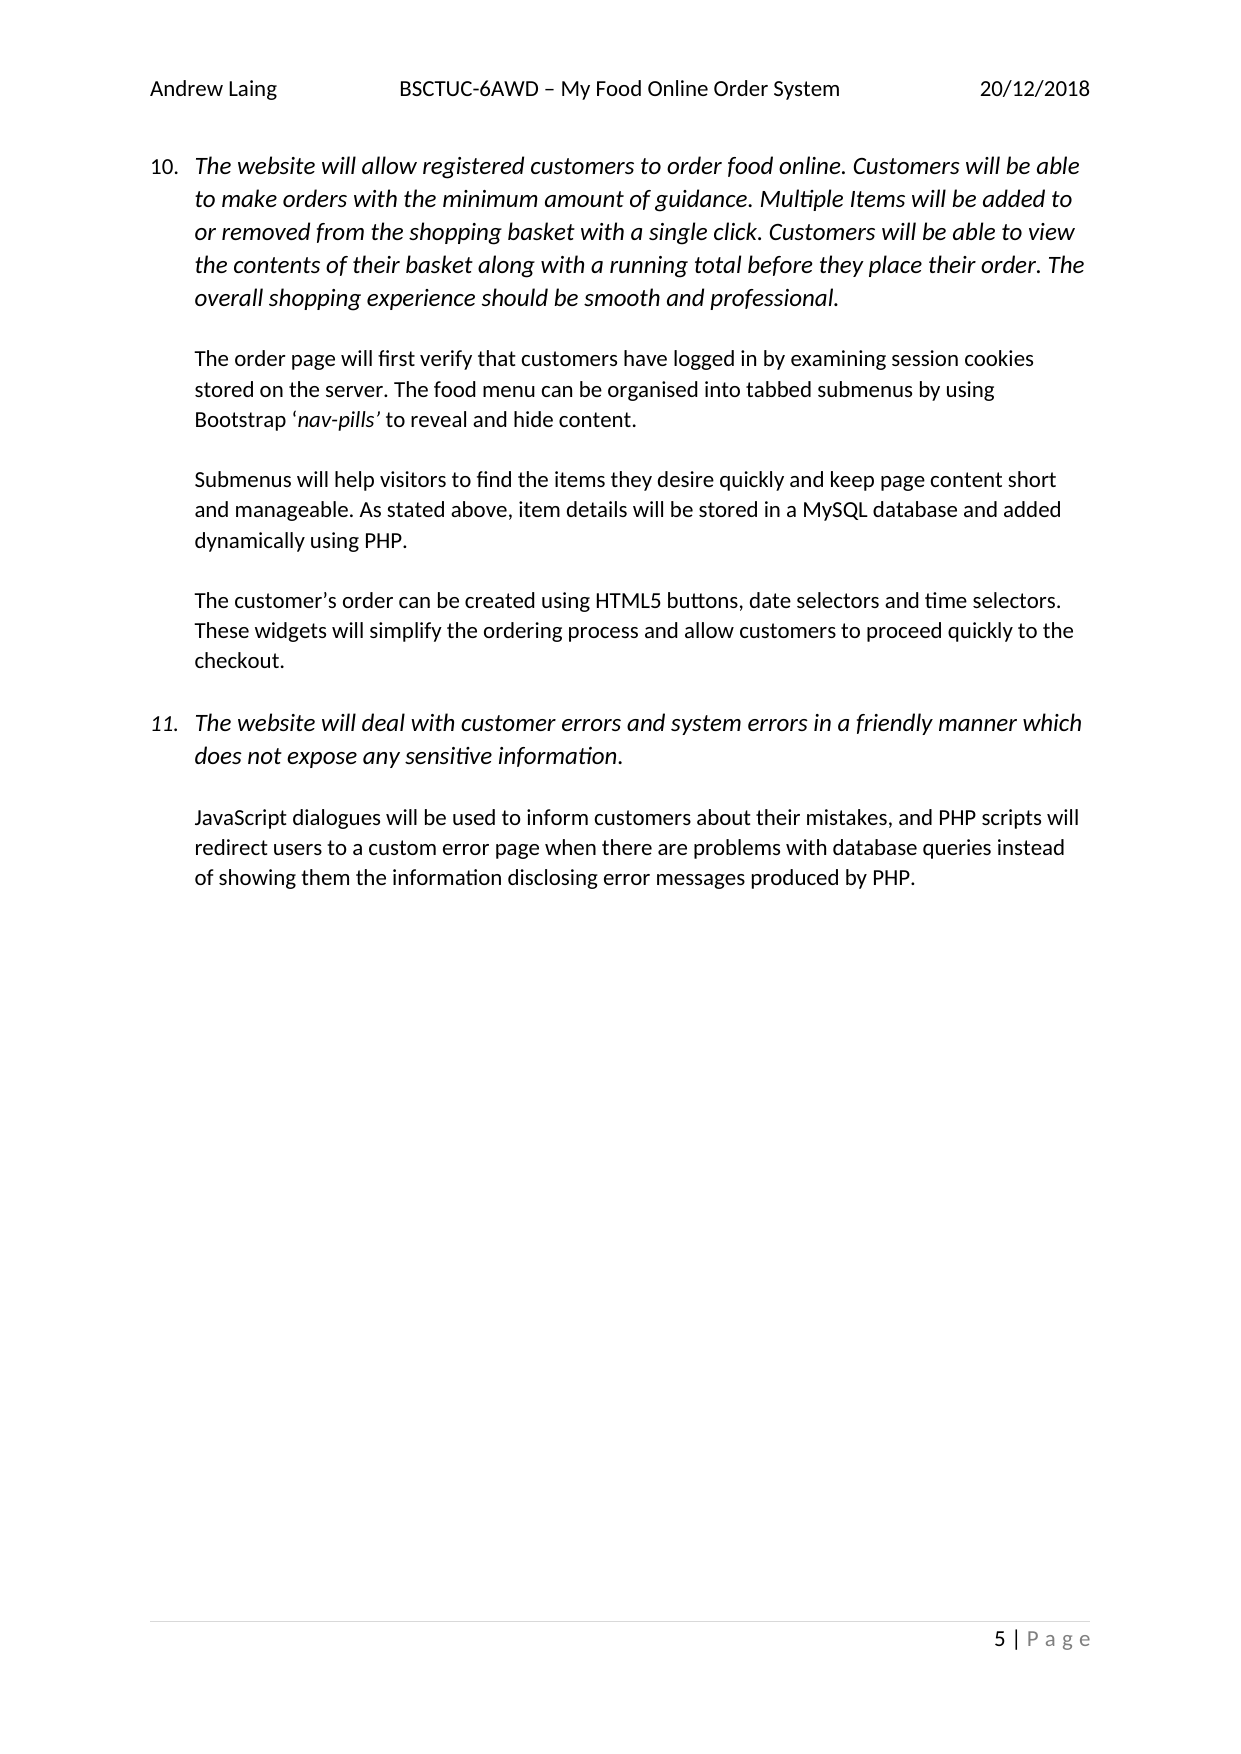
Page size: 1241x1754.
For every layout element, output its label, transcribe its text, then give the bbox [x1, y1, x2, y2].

list The website will deal with customer errors and system errors in a friendly manner which does not expose any sensitive information. JavaScript dialogues will be used to inform customers about their mistakes, and PHP scripts will redirect users to a custom error page when there are problems with database queries instead of showing them the information disclosing error messages produced by PHP. [150, 707, 1090, 891]
list The website will allow registered customers to order food online. Customers will be able to make orders with the minimum amount of guidance. Multiple Items will be added to or removed from the shopping basket with a single click. Customers will be able to view the contents of their basket along with a running total before they place their order. The overall shopping experience should be smooth and professional. The order page will first verify that customers have logged in by examining session cookies stored on the server. The food menu can be organised into tabbed submenus by using Bootstrap ‘nav-pills’ to reveal and hide content. Submenus will help visitors to find the items they desire quickly and keep page content short and manageable. As stated above, item details will be stored in a MySQL database and added dynamically using PHP. The customer’s order can be created using HTML5 buttons, date selectors and time selectors. These widgets will simplify the ordering process and allow customers to proceed quickly to the checkout. [150, 150, 1090, 705]
